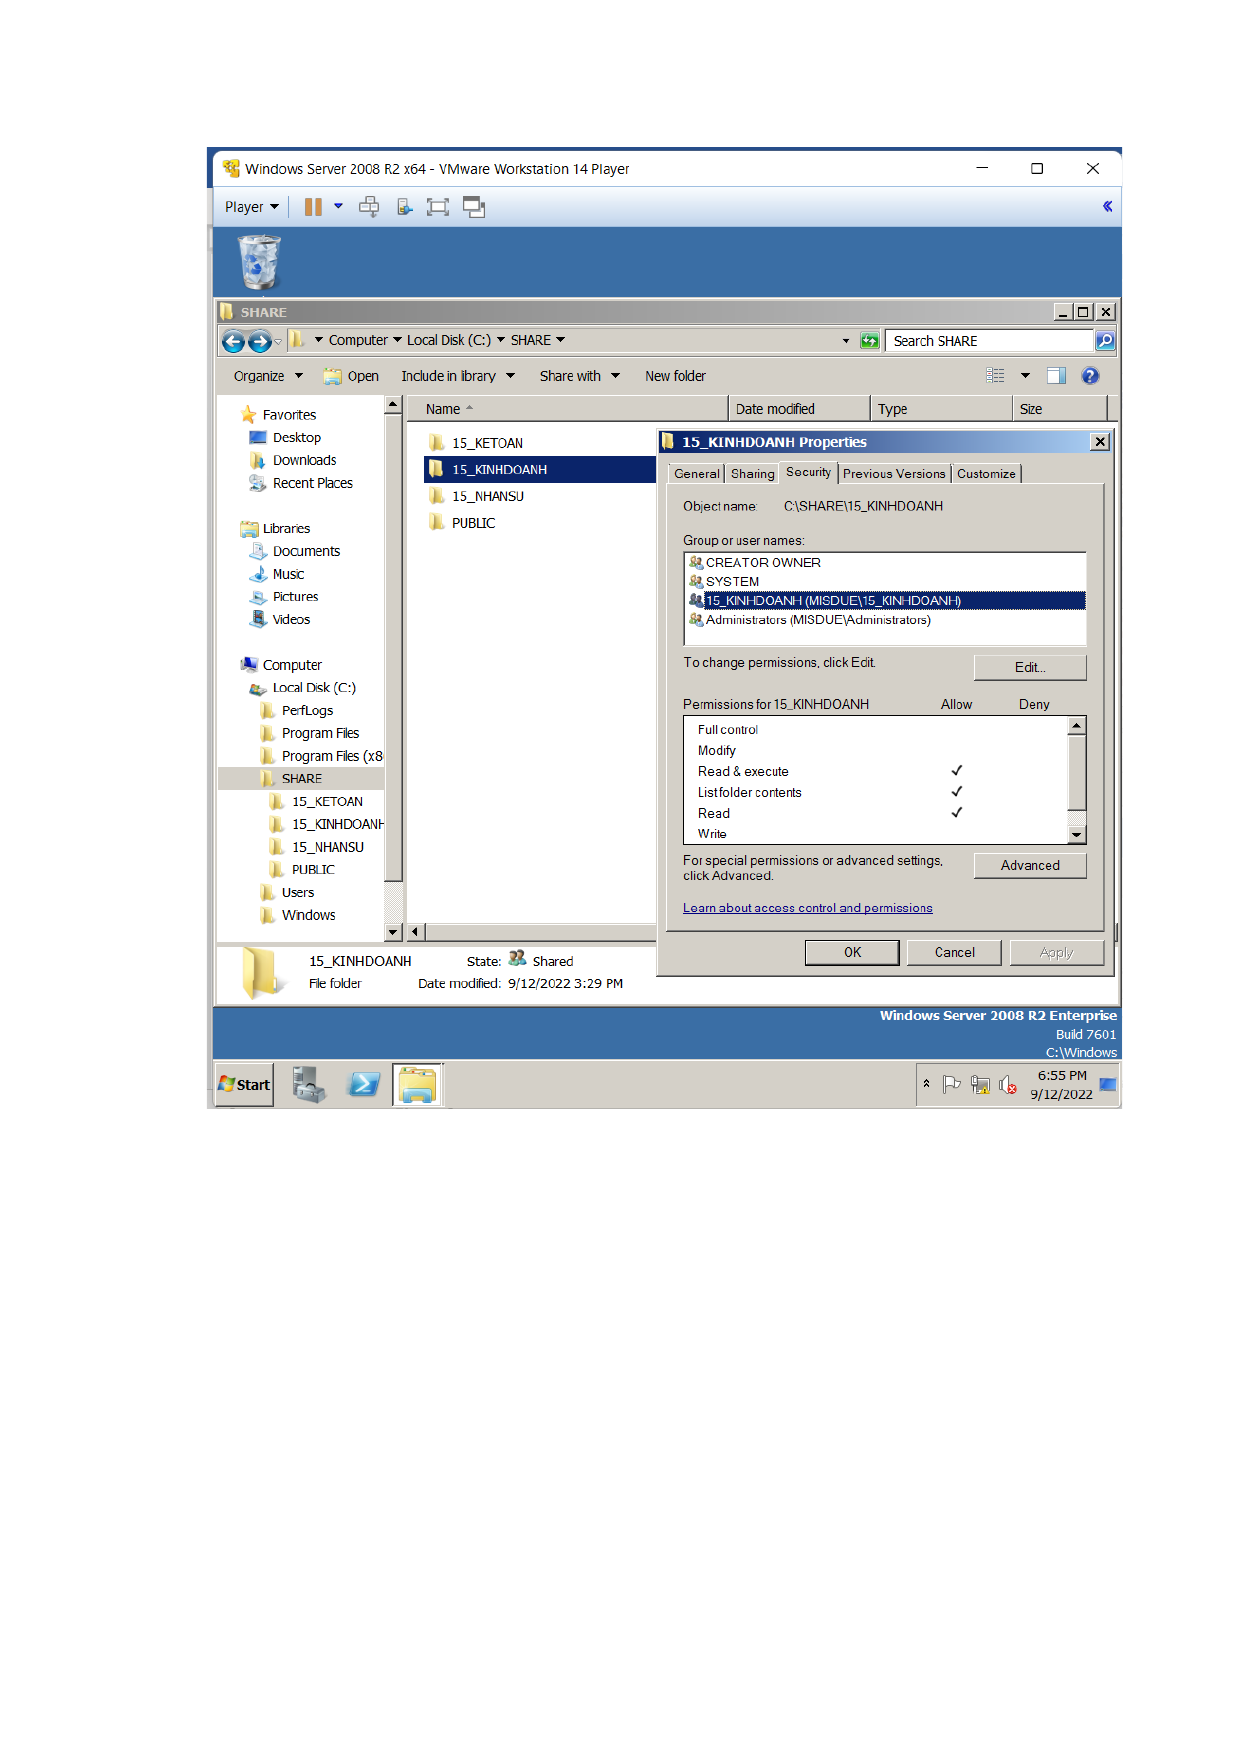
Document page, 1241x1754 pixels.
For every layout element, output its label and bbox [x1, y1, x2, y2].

picture [206, 147, 1123, 1109]
